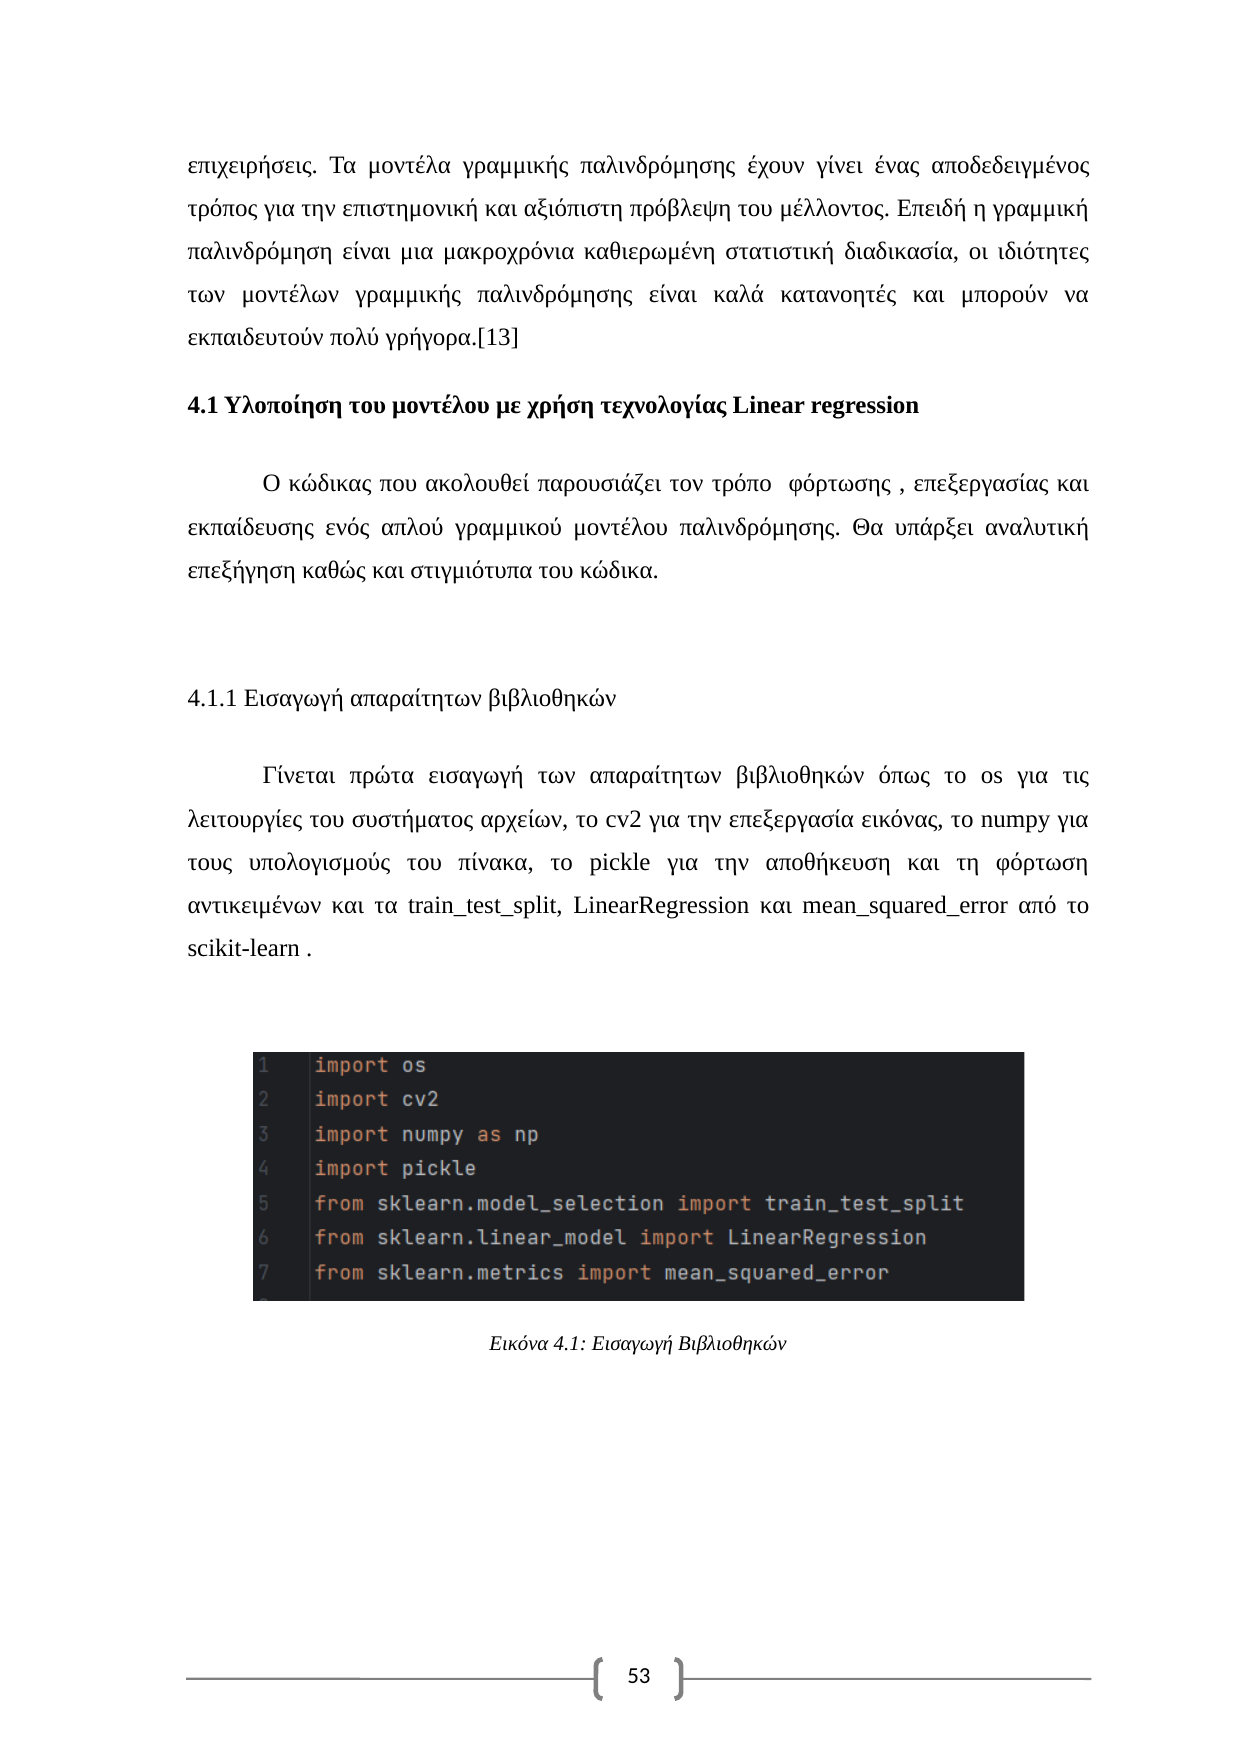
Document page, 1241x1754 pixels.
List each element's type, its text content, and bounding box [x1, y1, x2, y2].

subtitle 4.1.1 Εισαγωγή απαραίτητων βιβλιοθηκών [187, 683, 1090, 711]
subtitle 4.1 Υλοποίηση του μοντέλου με χρήση τεχνολογίας Linear regression [187, 391, 1090, 419]
text Ο κώδικας που ακολουθεί παρουσιάζει τον τρόπο φόρτωσης , επεξεργασίας και εκπαίδευσης ενός απλού γραμμικού μοντέλου παλινδρόμησης. Θα υπάρξει αναλυτική επεξήγηση καθώς και στιγμιότυπα του κώδικα. [187, 468, 1090, 583]
picture [253, 1052, 1025, 1301]
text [187, 150, 1090, 351]
text Γίνεται πρώτα εισαγωγή των απαραίτητων βιβλιοθηκών όπως το os για τις λειτουργίες του συστήματος αρχείων, το cv2 για την επεξεργασία εικόνας, το numpy για τους υπολογισμούς του πίνακα, το pickle για την αποθήκευση και τη φόρτωση αντικειμένων και τα train_test_split, LinearRegression και mean_squared_error από το scikit-learn . [187, 761, 1090, 962]
